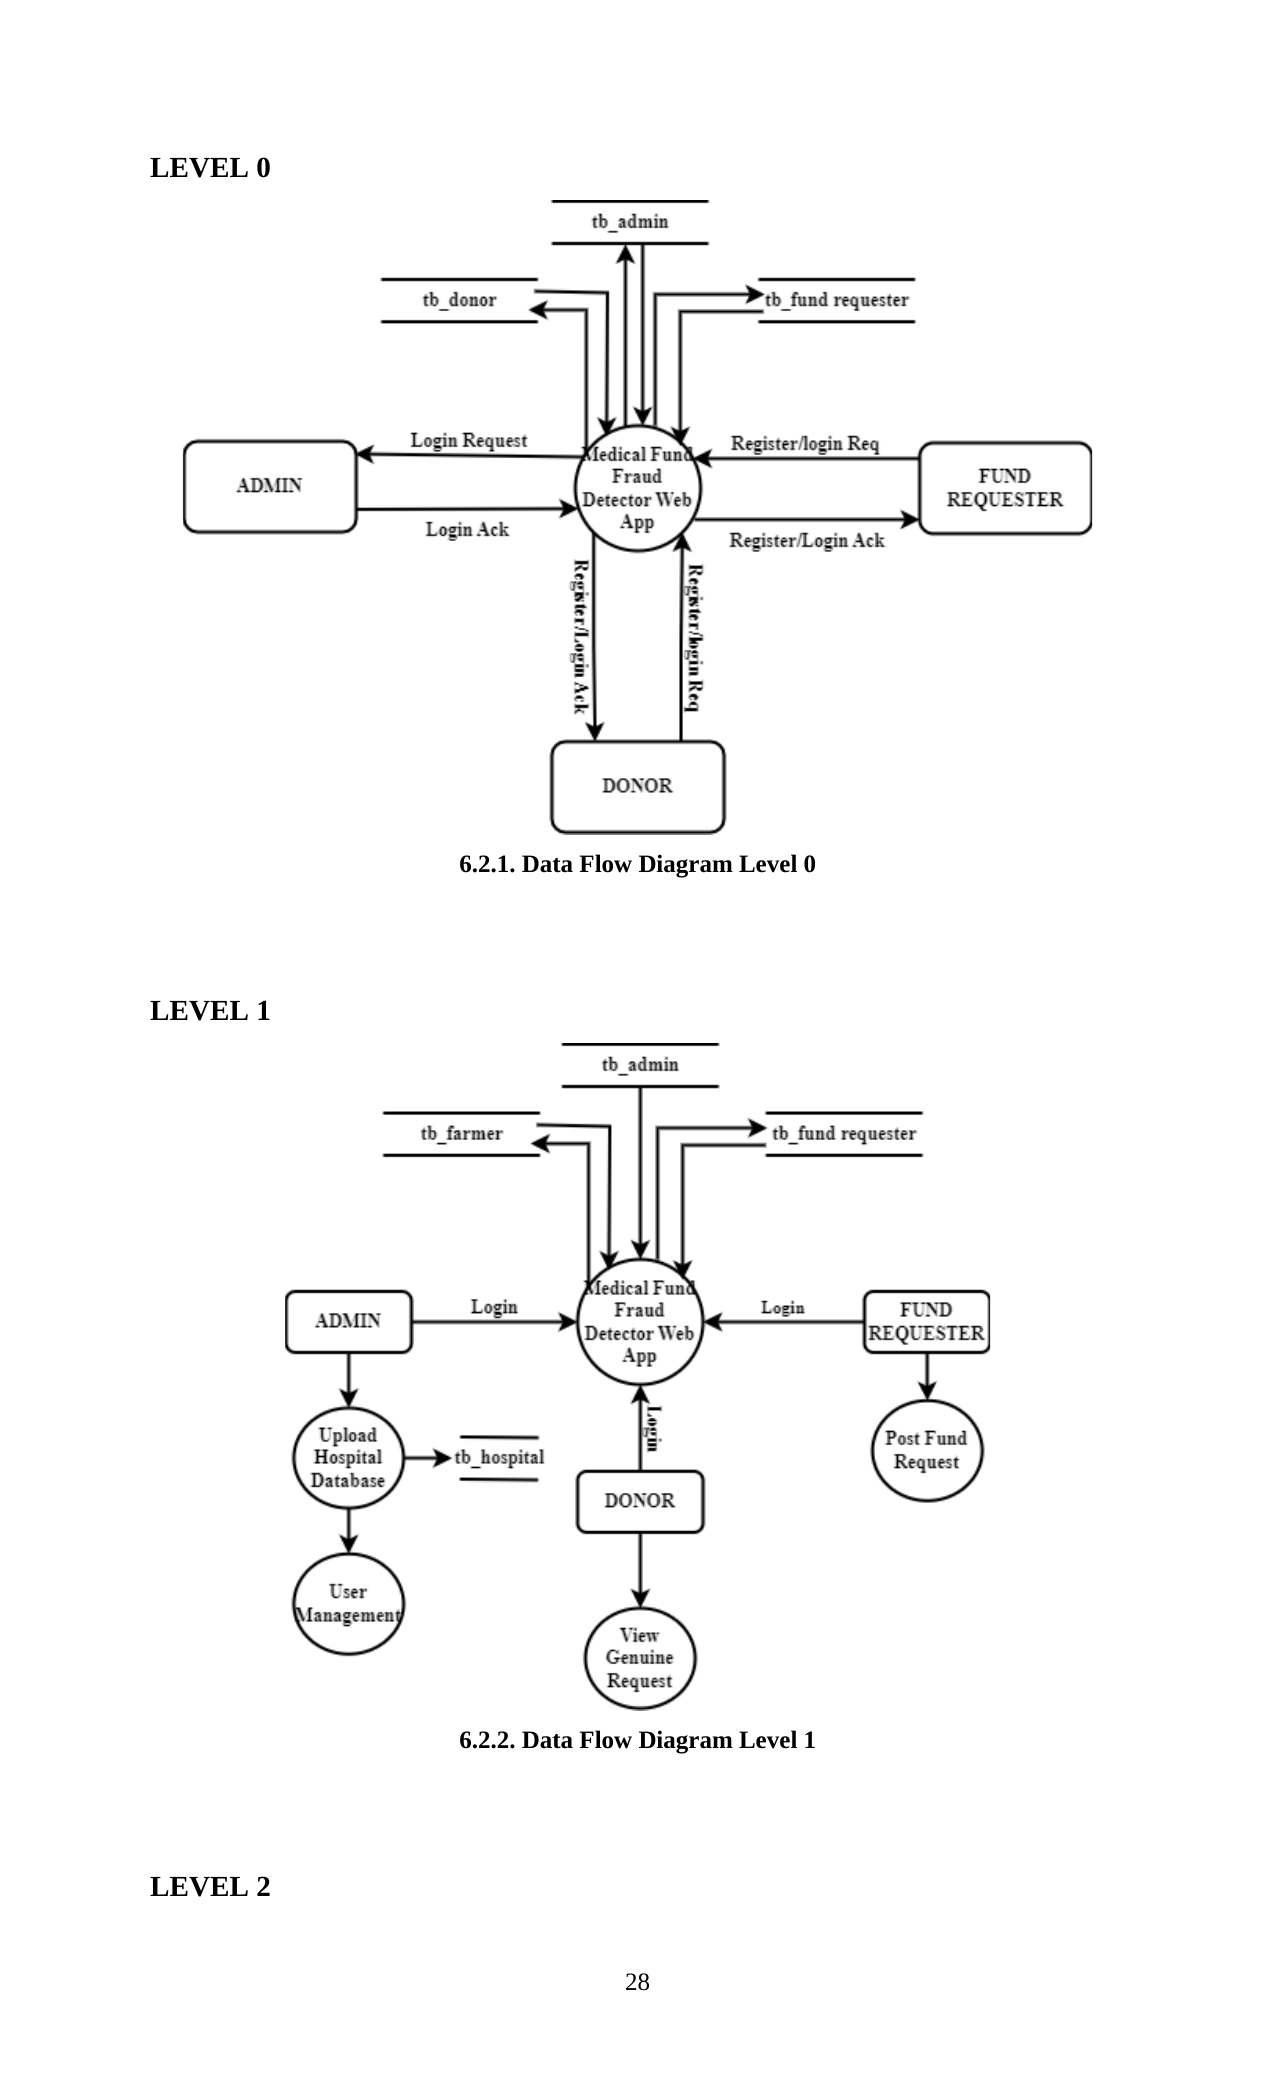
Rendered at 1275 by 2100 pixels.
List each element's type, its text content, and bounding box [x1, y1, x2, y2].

text LEVEL 1 [150, 993, 1125, 1026]
text LEVEL 0 [150, 150, 1125, 183]
text LEVEL 2 [150, 1869, 1125, 1902]
text 6.2.1. Data Flow Diagram Level 0 [150, 849, 1125, 878]
picture [285, 1043, 990, 1711]
picture [182, 200, 1093, 835]
text 6.2.2. Data Flow Diagram Level 1 [150, 1725, 1125, 1754]
